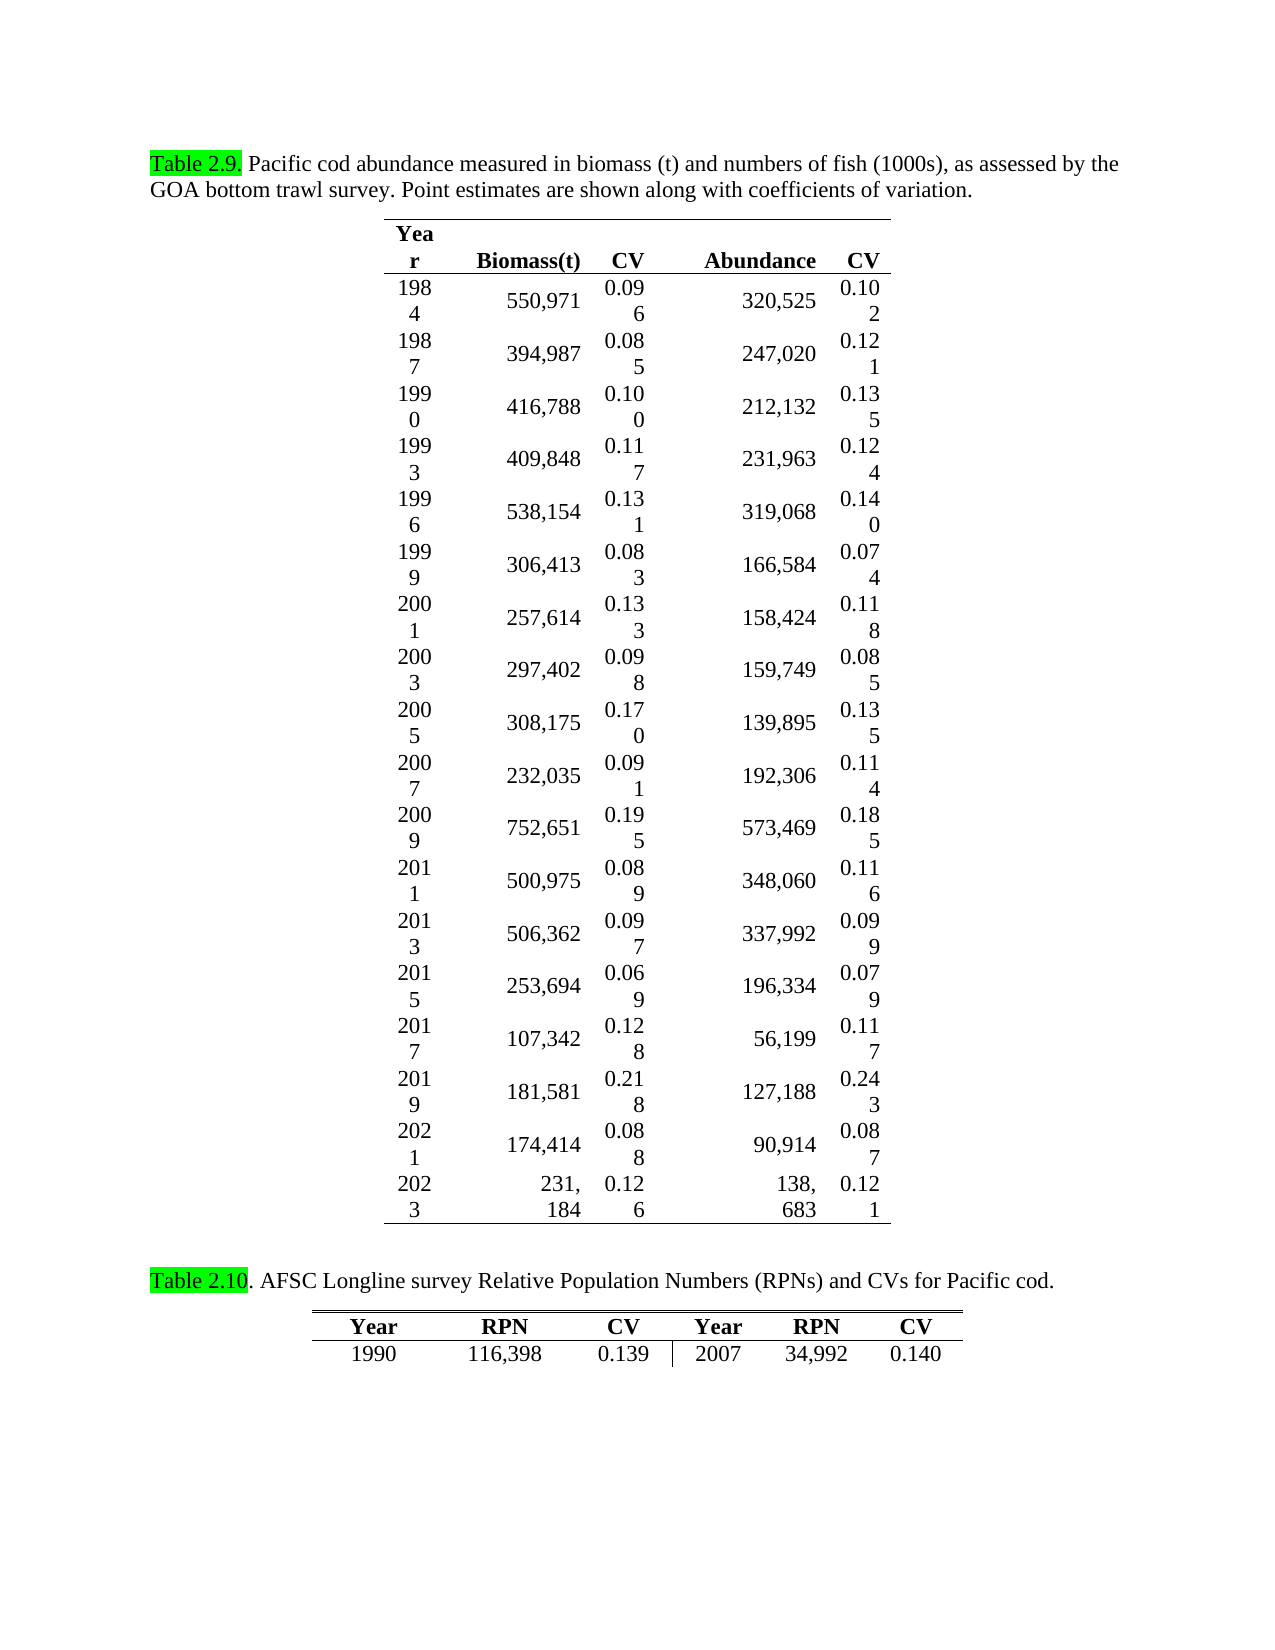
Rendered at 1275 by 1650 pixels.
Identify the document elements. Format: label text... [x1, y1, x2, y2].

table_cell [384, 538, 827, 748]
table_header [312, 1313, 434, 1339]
table_header CV [592, 220, 656, 273]
table_cell 0.131 [592, 485, 656, 538]
table_cell 231,963 [656, 432, 827, 485]
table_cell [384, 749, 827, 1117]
table_cell 1984 [384, 274, 445, 327]
table_cell 320,525 [656, 274, 827, 327]
table_cell 0.096 [592, 274, 656, 327]
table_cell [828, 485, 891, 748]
table_cell 0.100 [592, 380, 656, 432]
table_cell 0.117 [592, 432, 656, 485]
table_cell 1990 [384, 380, 445, 432]
table_header Biomass(t) [445, 220, 592, 273]
table_cell 538,154 [445, 485, 592, 538]
table_cell 1987 [384, 327, 445, 379]
table_cell 1996 [384, 485, 445, 538]
table_cell 0.124 [828, 432, 891, 485]
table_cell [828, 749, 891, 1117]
table_header Abundance [656, 220, 827, 273]
table_cell 409,848 [445, 432, 592, 485]
table_cell 550,971 [445, 274, 592, 327]
table_cell 1993 [384, 432, 445, 485]
table_cell 0.102 [828, 274, 891, 327]
table_header Year [384, 220, 445, 273]
table_cell 0.085 [592, 327, 656, 379]
subtitle Table 2.10. AFSC Longline survey Relative Population Numbers (RPNs) and CVs for Pacific cod. [248, 1267, 1125, 1293]
table_header CV [828, 220, 891, 273]
subtitle Table 2.9. Pacific cod abundance measured in biomass (t) and numbers of fish (1000s), as assessed by the GOA bottom trawl survey. Point estimates are shown along with coefficients of variation. [150, 150, 1125, 203]
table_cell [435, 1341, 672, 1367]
table_cell 416,788 [445, 380, 592, 432]
table_cell 0.135 [828, 380, 891, 432]
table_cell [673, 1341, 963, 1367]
table_cell 247,020 [656, 327, 827, 379]
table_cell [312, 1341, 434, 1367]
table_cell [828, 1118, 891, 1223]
table_cell 212,132 [656, 380, 827, 432]
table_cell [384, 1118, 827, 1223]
table_cell 319,068 [656, 485, 827, 538]
table_cell 0.121 [828, 327, 891, 379]
table_cell 394,987 [445, 327, 592, 379]
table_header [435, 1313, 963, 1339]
